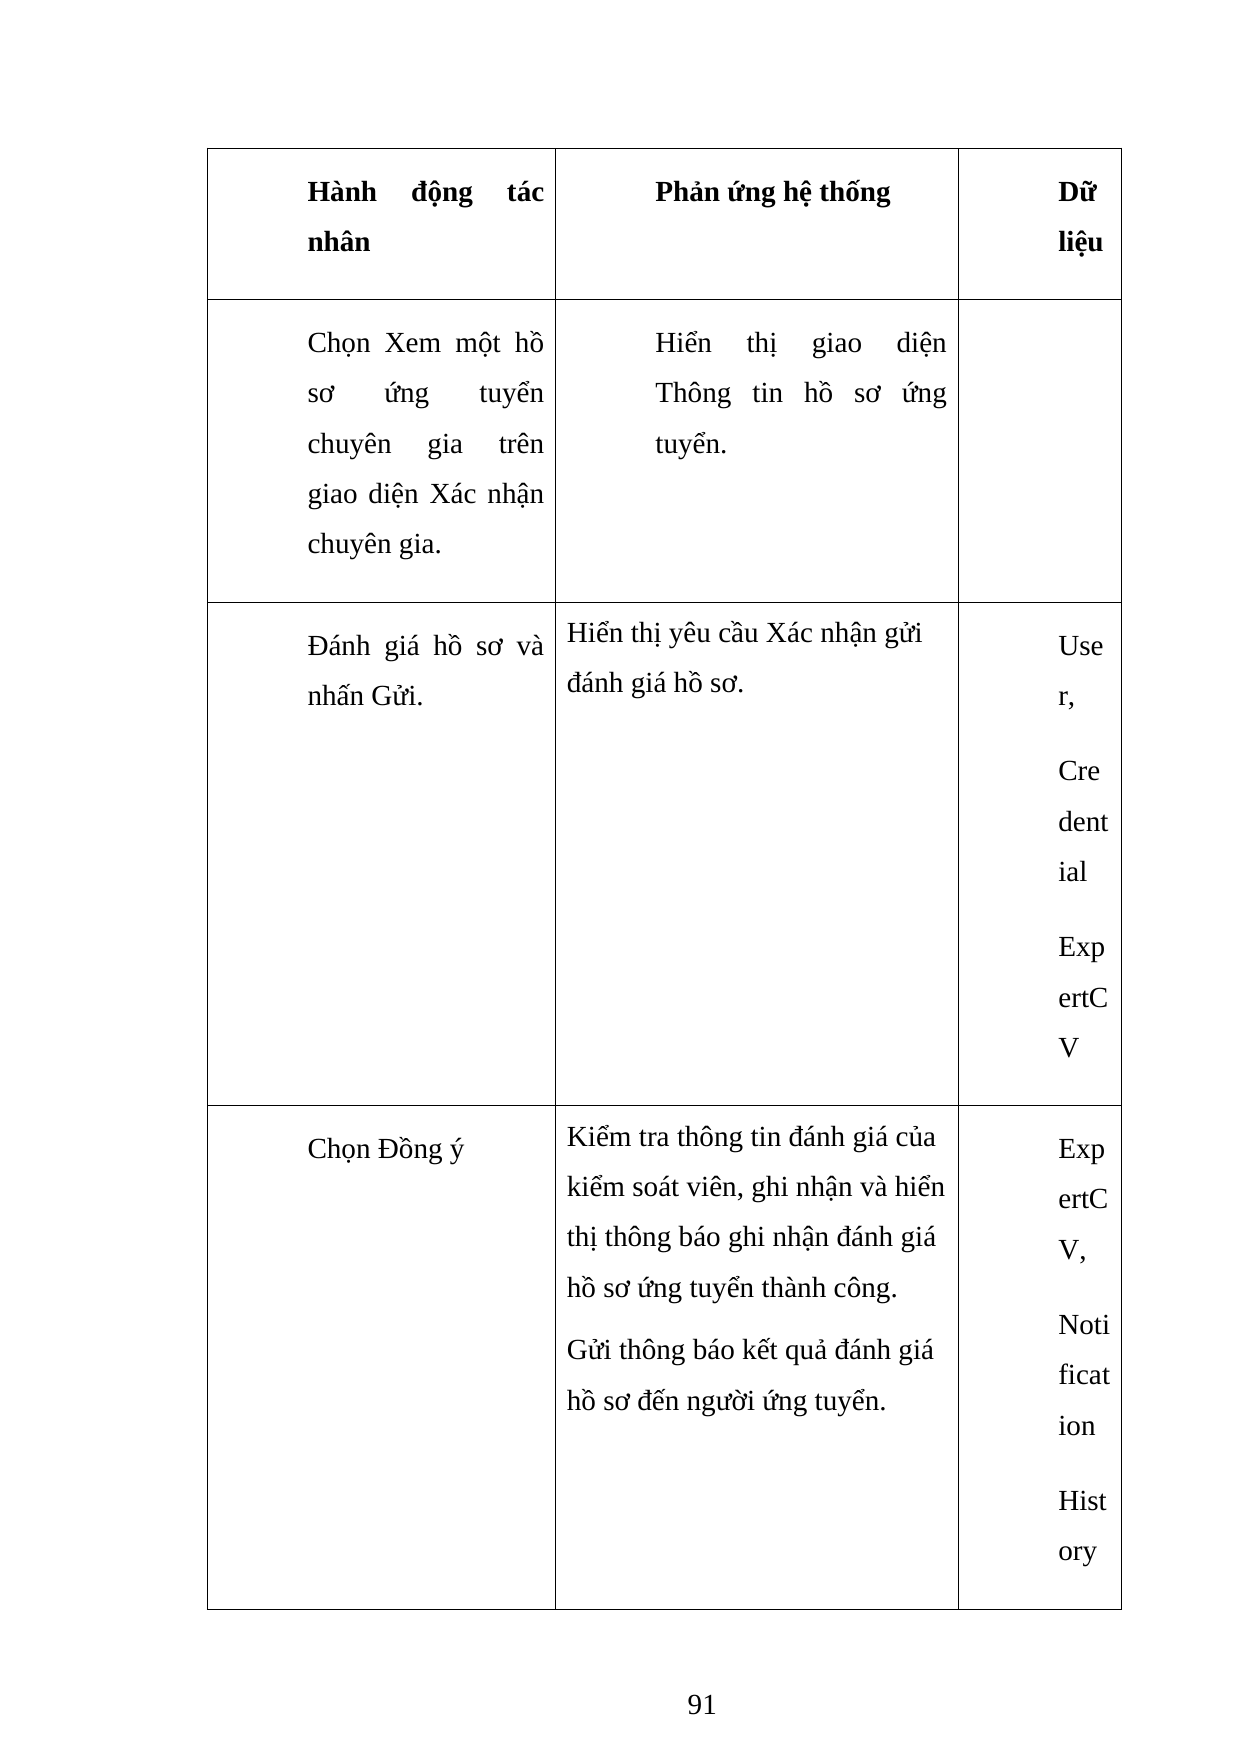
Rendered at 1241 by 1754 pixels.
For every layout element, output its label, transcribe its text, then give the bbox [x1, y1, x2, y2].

table_cell Hành động tác nhân [208, 149, 555, 299]
table_cell Hiển thị giao diện Thông tin hồ sơ ứng tuyển. [556, 300, 958, 602]
table_cell [959, 300, 1121, 602]
table_cell Phản ứng hệ thống [556, 149, 958, 299]
table_cell Chọn Đồng ý [208, 1106, 555, 1609]
table_cell Kiểm tra thông tin đánh giá của kiểm soát viên, ghi nhận và hiển thị thông báo ghi nhận đánh giá hồ sơ ứng tuyển thành công. Gửi thông báo kết quả đánh giá hồ sơ đến người ứng tuyển. [556, 1106, 958, 1609]
table_cell Hiển thị yêu cầu Xác nhận gửi đánh giá hồ sơ. [556, 603, 958, 1105]
table_cell ExpertCV, Notification History [959, 1106, 1121, 1609]
table_cell Chọn Xem một hồ sơ ứng tuyển chuyên gia trên giao diện Xác nhận chuyên gia. [208, 300, 555, 602]
table_cell Đánh giá hồ sơ và nhấn Gửi. [208, 603, 555, 1105]
table_cell User, Credential ExpertCV [959, 603, 1121, 1105]
table_cell Dữ liệu [959, 149, 1121, 299]
